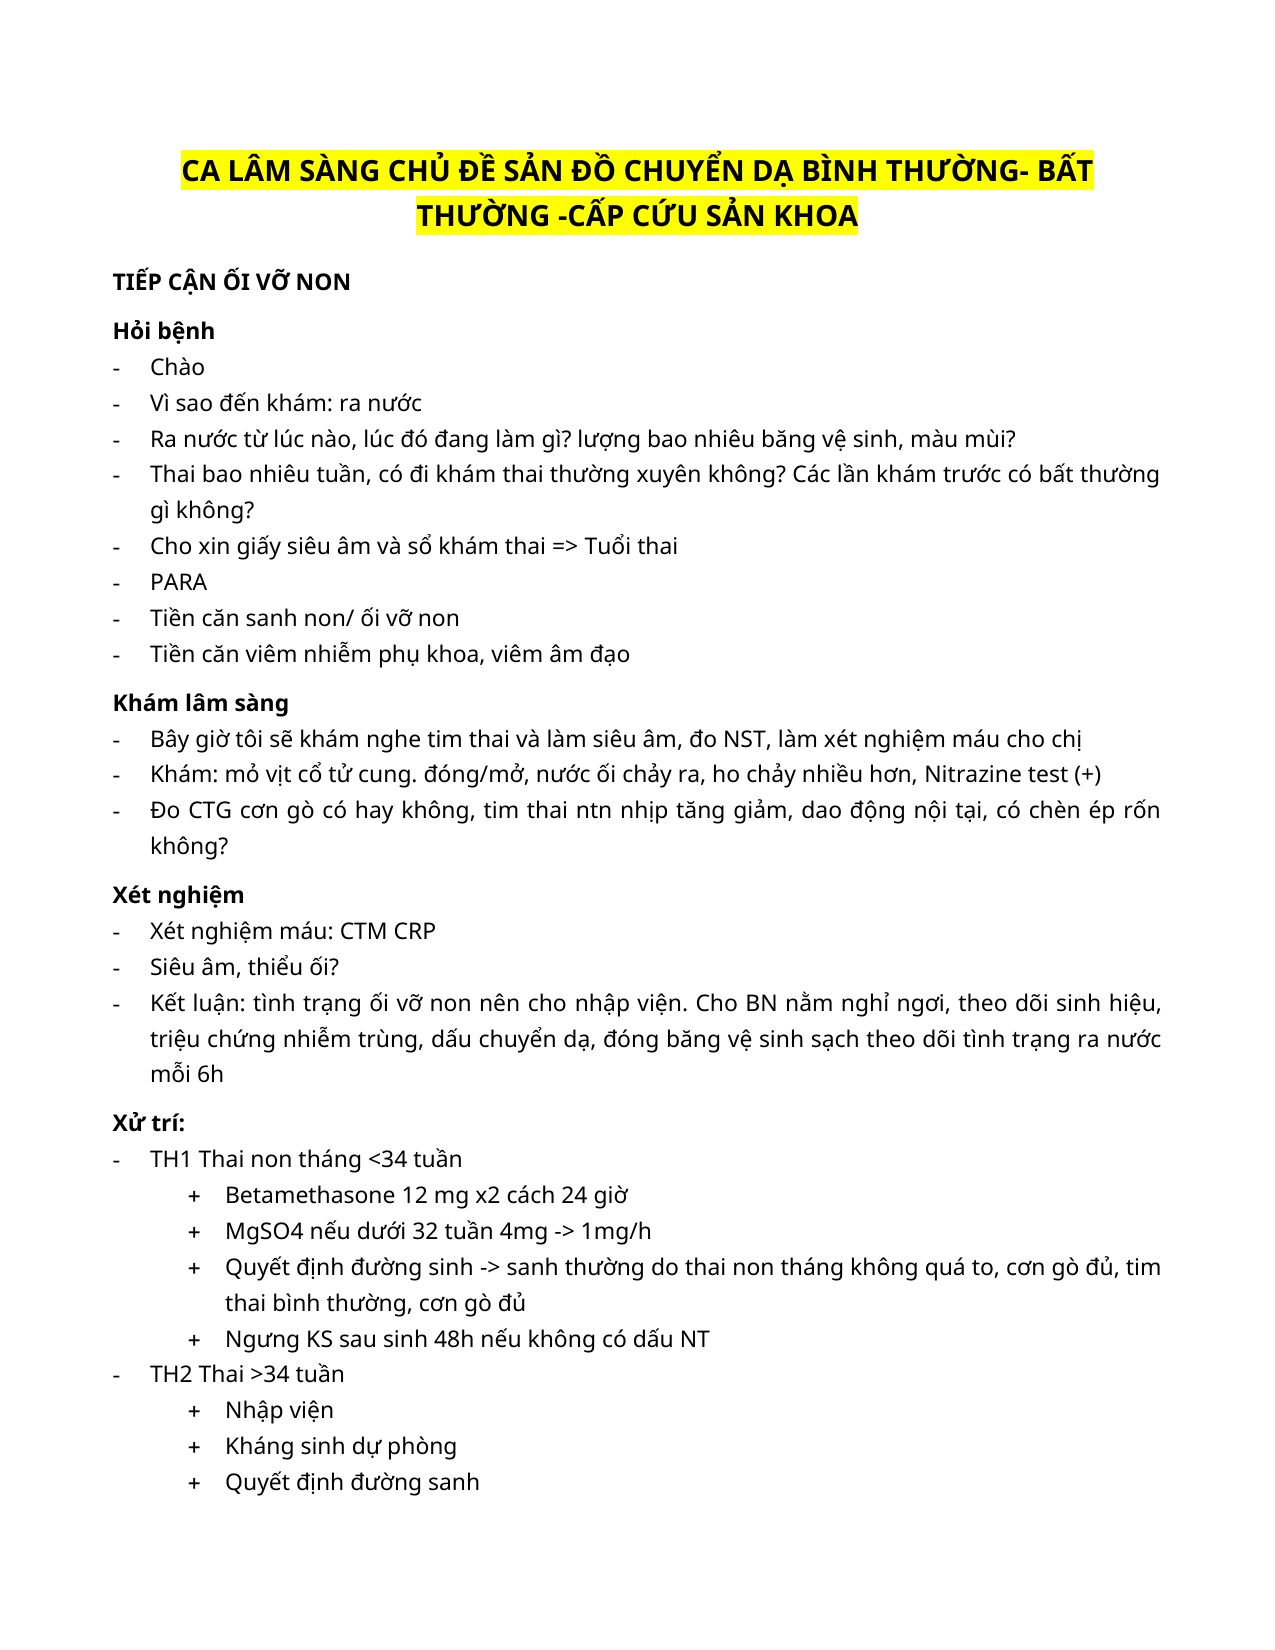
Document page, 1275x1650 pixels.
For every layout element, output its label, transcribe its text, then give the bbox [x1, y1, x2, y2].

text Cho xin giấy siêu âm và sổ khám thai => Tuổi thai [112, 530, 1162, 562]
text PARA [112, 566, 1162, 597]
text Tiền căn viêm nhiễm phụ khoa, viêm âm đạo [112, 638, 1162, 669]
text TH2 Thai >34 tuần [112, 1358, 1162, 1390]
text Đo CTG cơn gò có hay không, tim thai ntn nhịp tăng giảm, dao động nội tại, có chèn ép rốn không? [112, 794, 1162, 862]
text Tiền căn sanh non/ ối vỡ non [112, 602, 1162, 633]
subtitle Hỏi bệnh [112, 315, 1162, 346]
subtitle Xét nghiệm [112, 879, 1162, 910]
text TH1 Thai non tháng <34 tuần [112, 1143, 1162, 1174]
text Ra nước từ lúc nào, lúc đó đang làm gì? lượng bao nhiêu băng vệ sinh, màu mùi? [112, 422, 1162, 454]
text Siêu âm, thiểu ối? [112, 951, 1162, 982]
text Xét nghiệm máu: CTM CRP [112, 915, 1162, 946]
subtitle Khám lâm sàng [112, 687, 1162, 718]
text Thai bao nhiêu tuần, có đi khám thai thường xuyên không? Các lần khám trước có bất thường gì không? [112, 458, 1162, 526]
text Quyết định đường sinh -> sanh thường do thai non tháng không quá to, cơn gò đủ, tim thai bình thường, cơn gò đủ [187, 1251, 1162, 1318]
text Quyết định đường sanh [187, 1466, 1162, 1497]
text Betamethasone 12 mg x2 cách 24 giờ [187, 1179, 1162, 1210]
text Chào [112, 351, 1162, 382]
text Ngưng KS sau sinh 48h nếu không có dấu NT [187, 1322, 1162, 1354]
text Kháng sinh dự phòng [187, 1430, 1162, 1462]
subtitle CA LÂM SÀNG chủ đề sản đồ CHUYỂN DẠ bình thường- BẤT THƯỜNG -cấp cứu sản khoa [112, 150, 1162, 235]
text Kết luận: tình trạng ối vỡ non nên cho nhập viện. Cho BN nằm nghỉ ngơi, theo dõi sinh hiệu, triệu chứng nhiễm trùng, dấu chuyển dạ, đóng băng vệ sinh sạch theo dõi tình trạng ra nước mỗi 6h [112, 987, 1162, 1090]
subtitle Xử trí: [112, 1107, 1162, 1138]
subtitle TIẾP CẬN ỐI VỠ NON [112, 266, 1162, 297]
text MgSO4 nếu dưới 32 tuần 4mg -> 1mg/h [187, 1215, 1162, 1246]
text Nhập viện [187, 1394, 1162, 1426]
text Vì sao đến khám: ra nước [112, 387, 1162, 418]
text Bây giờ tôi sẽ khám nghe tim thai và làm siêu âm, đo NST, làm xét nghiệm máu cho chị [112, 722, 1162, 754]
text Khám: mỏ vịt cổ tử cung. đóng/mở, nước ối chảy ra, ho chảy nhiều hơn, Nitrazine test (+) [112, 758, 1162, 790]
